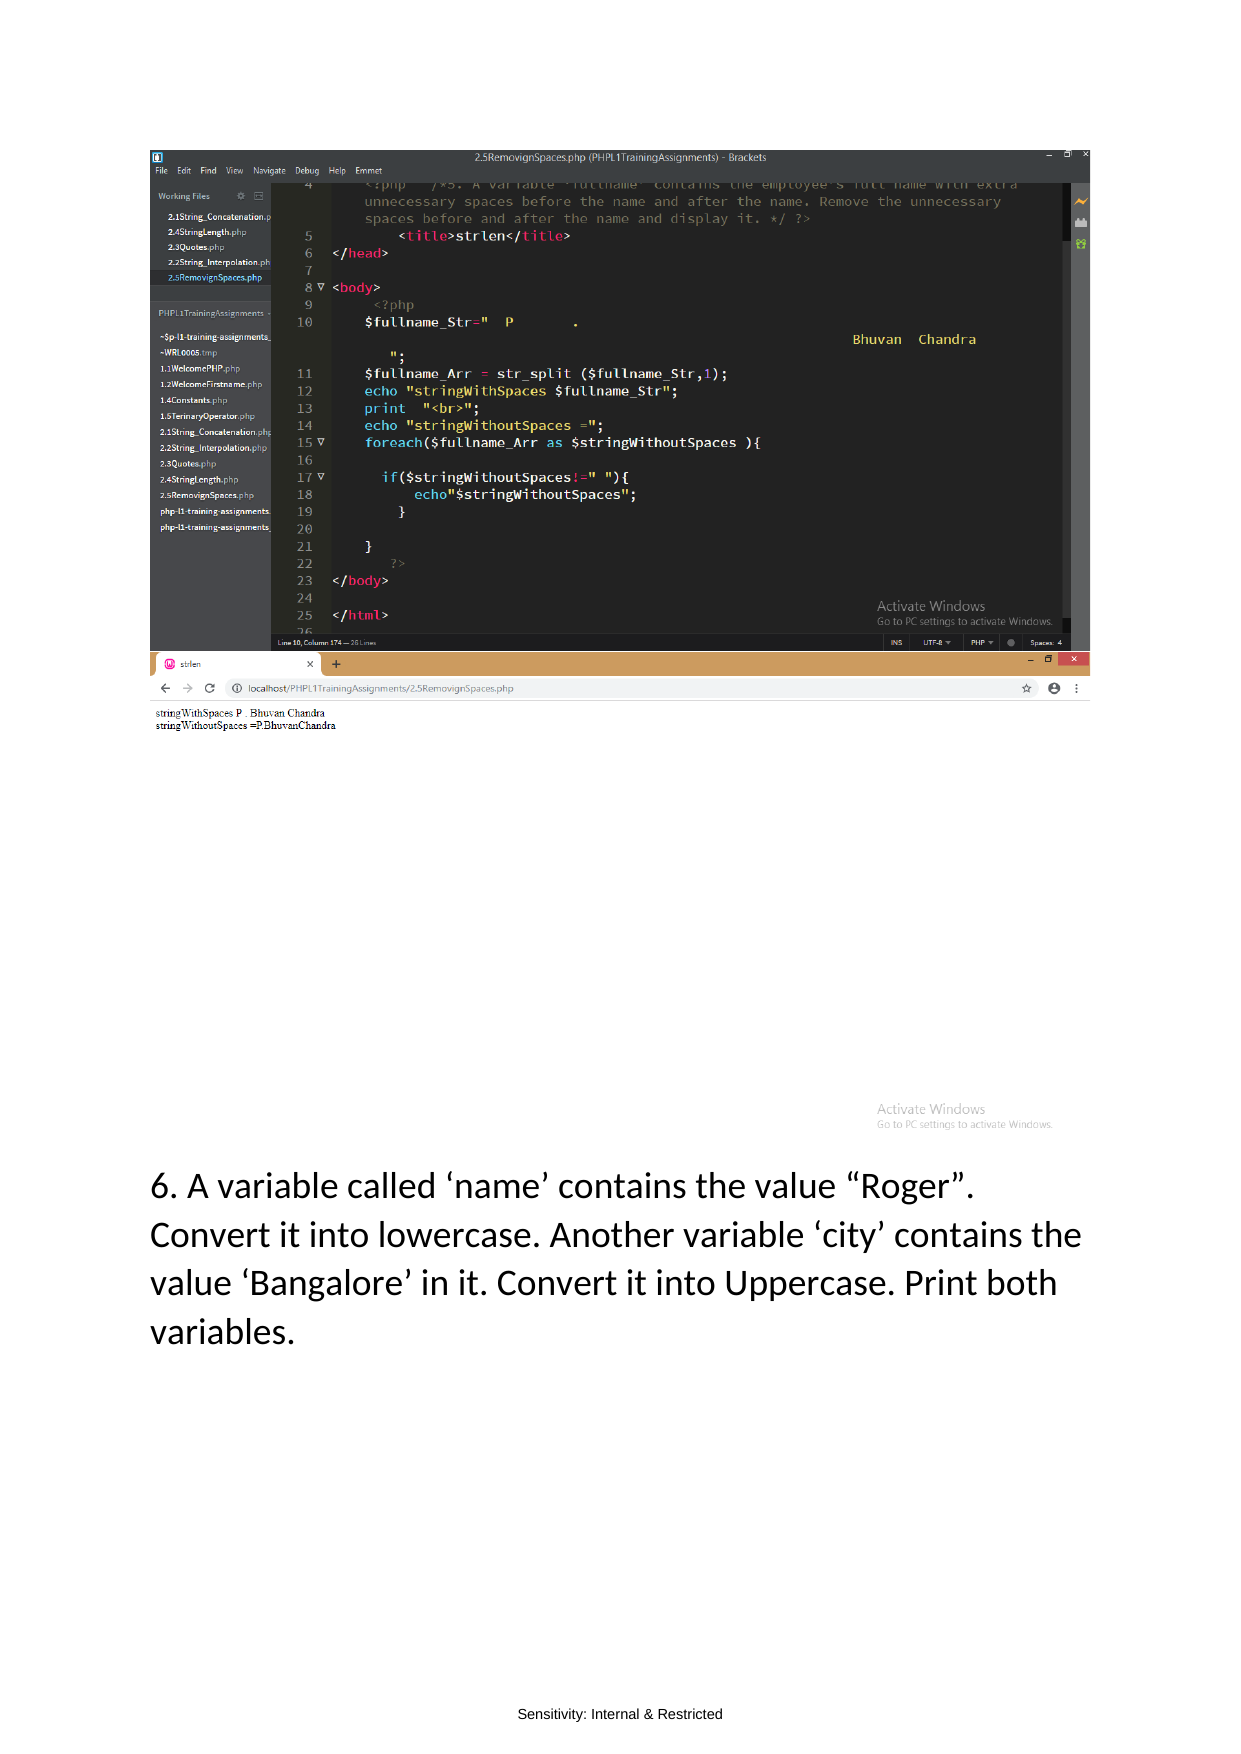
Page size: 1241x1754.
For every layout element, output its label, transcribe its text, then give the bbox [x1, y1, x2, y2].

picture [150, 150, 1091, 651]
picture [150, 652, 1091, 1154]
text 6. A variable called ‘name’ contains the value “Roger”. Convert it into lowercase. Another variable ‘city’ contains the value ‘Bangalore’ in it. Convert it into Uppercase. Print both variables. [150, 1154, 1090, 1354]
